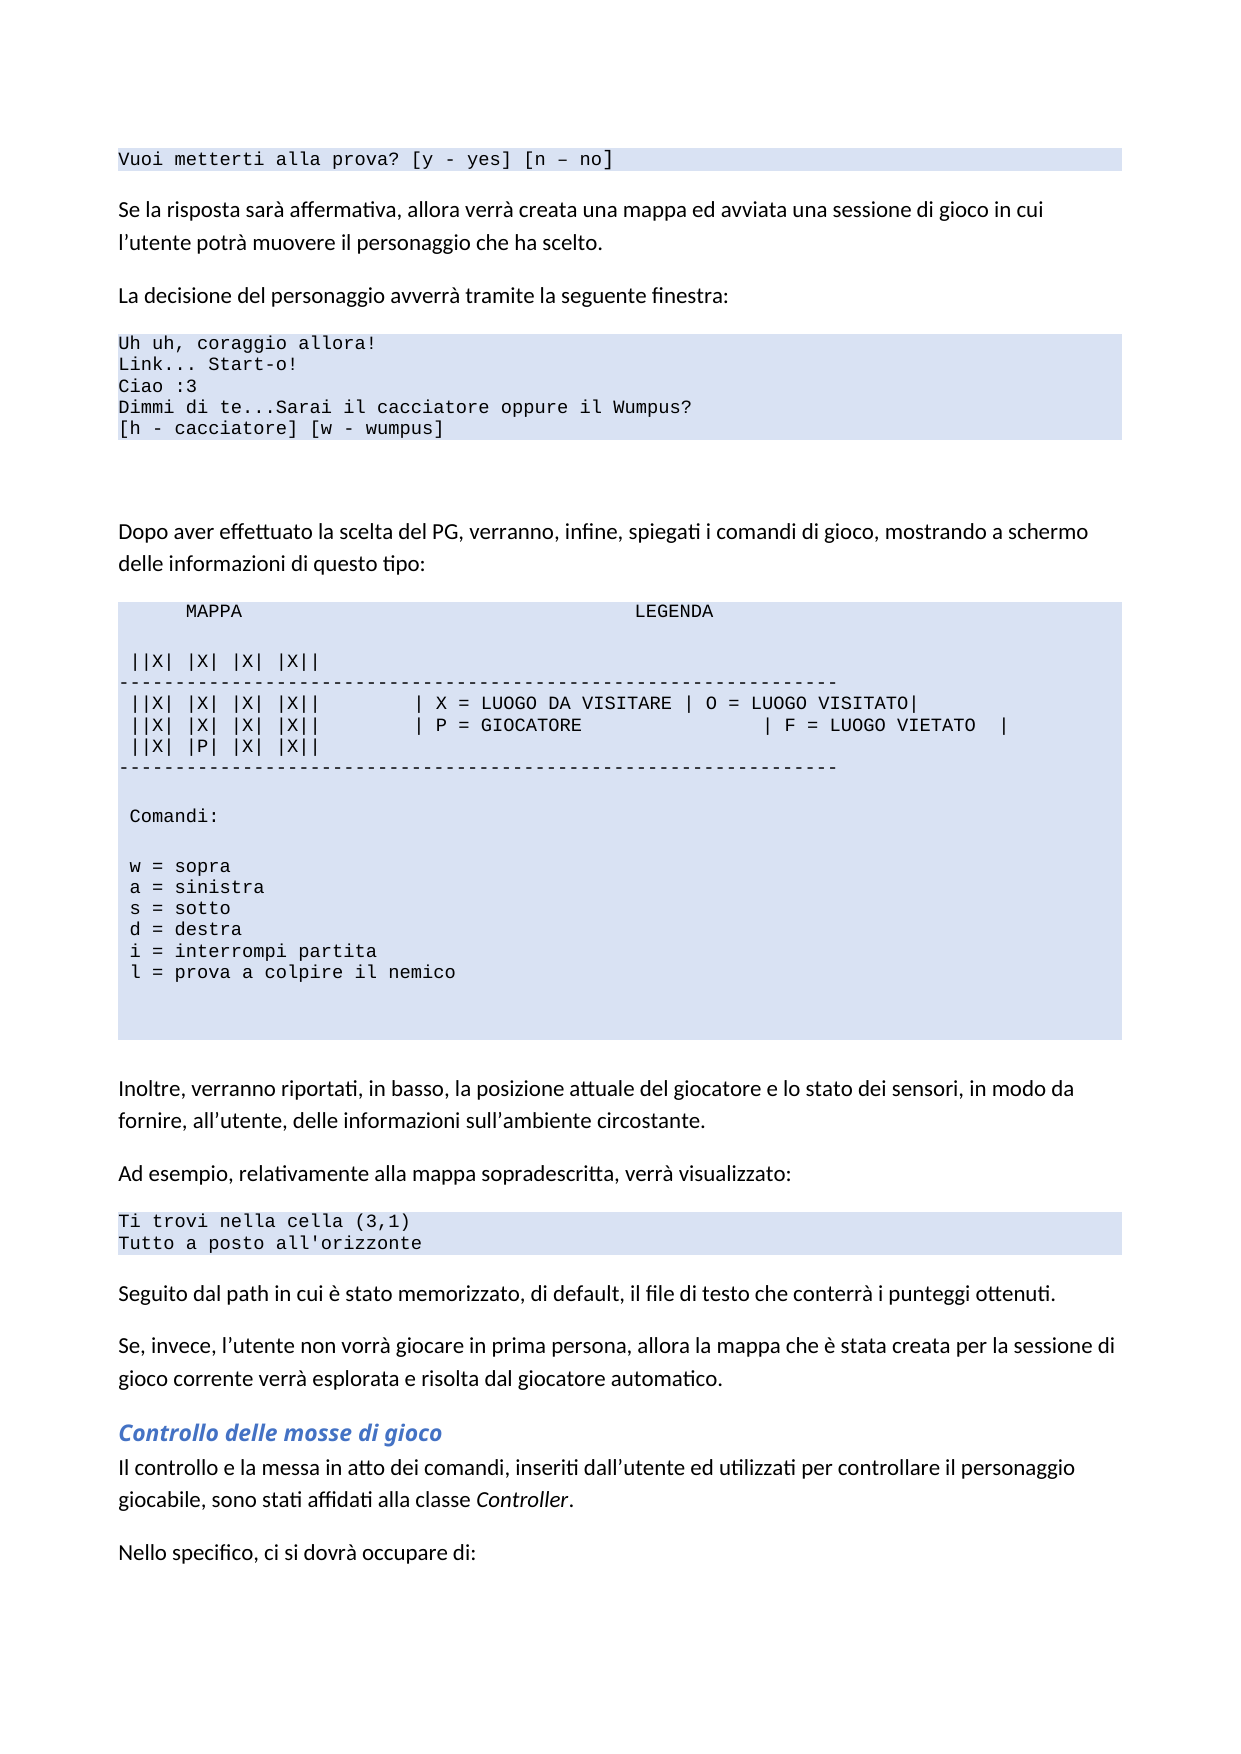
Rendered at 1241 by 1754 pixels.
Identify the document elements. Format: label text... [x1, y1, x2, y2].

text Se, invece, l’utente non vorrà giocare in prima persona, allora la mappa che è stata creata per la sessione di gioco corrente verrà esplorata e risolta dal giocatore automatico. [118, 1332, 1122, 1392]
text i = interrompi partita [118, 941, 1122, 963]
text Dimmi di te...Sarai il cacciatore oppure il Wumpus? [118, 398, 1122, 419]
text Comandi: [118, 807, 1122, 828]
text a = sinistra [118, 878, 1122, 899]
text Ciao :3 [118, 376, 1122, 398]
text La decisione del personaggio avverrà tramite la seguente finestra: [118, 281, 1122, 309]
text Seguito dal path in cui è stato memorizzato, di default, il file di testo che conterrà i punteggi ottenuti. [118, 1279, 1122, 1307]
text ||X| |P| |X| |X|| ---------------------------------------------------------------- [118, 737, 1122, 779]
text Uh uh, coraggio allora! [118, 334, 1122, 355]
text Ad esempio, relativamente alla mappa sopradescritta, verrà visualizzato: [118, 1159, 1122, 1187]
text d = destra [118, 920, 1122, 941]
text Se la risposta sarà affermativa, allora verrà creata una mappa ed avviata una sessione di gioco in cui l’utente potrà muovere il personaggio che ha scelto. [118, 196, 1122, 256]
text MAPPA LEGENDA [118, 602, 1122, 623]
text Link... Start-o! [118, 355, 1122, 376]
subtitle Controllo delle mosse di gioco [118, 1417, 1122, 1448]
text l = prova a colpire il nemico [118, 963, 1122, 984]
text Dopo aver effettuato la scelta del PG, verranno, infine, spiegati i comandi di gioco, mostrando a schermo delle informazioni di questo tipo: [118, 517, 1122, 577]
text w = sopra [118, 856, 1122, 878]
text Nello specifico, ci si dovrà occupare di: [118, 1538, 1122, 1566]
text [h - cacciatore] [w - wumpus] [118, 419, 1122, 440]
text s = sotto [118, 899, 1122, 920]
text Inoltre, verranno riportati, in basso, la posizione attuale del giocatore e lo stato dei sensori, in modo da fornire, all’utente, delle informazioni sull’ambiente circostante. [118, 1074, 1122, 1134]
text ||X| |X| |X| |X|| ---------------------------------------------------------------- [118, 652, 1122, 694]
text Ti trovi nella cella (3,1) [118, 1212, 1122, 1233]
text Il controllo e la messa in atto dei comandi, inseriti dall’utente ed utilizzati per controllare il personaggio giocabile, sono stati affidati alla classe Controller. [118, 1453, 1122, 1513]
text ||X| |X| |X| |X|| | X = LUOGO DA VISITARE | O = LUOGO VISITATO| [118, 694, 1122, 715]
text ||X| |X| |X| |X|| | P = GIOCATORE | F = LUOGO VIETATO | [118, 715, 1122, 737]
text Tutto a posto all'orizzonte [118, 1233, 1122, 1255]
text Vuoi metterti alla prova? [y - yes] [n – no] [614, 148, 1122, 171]
